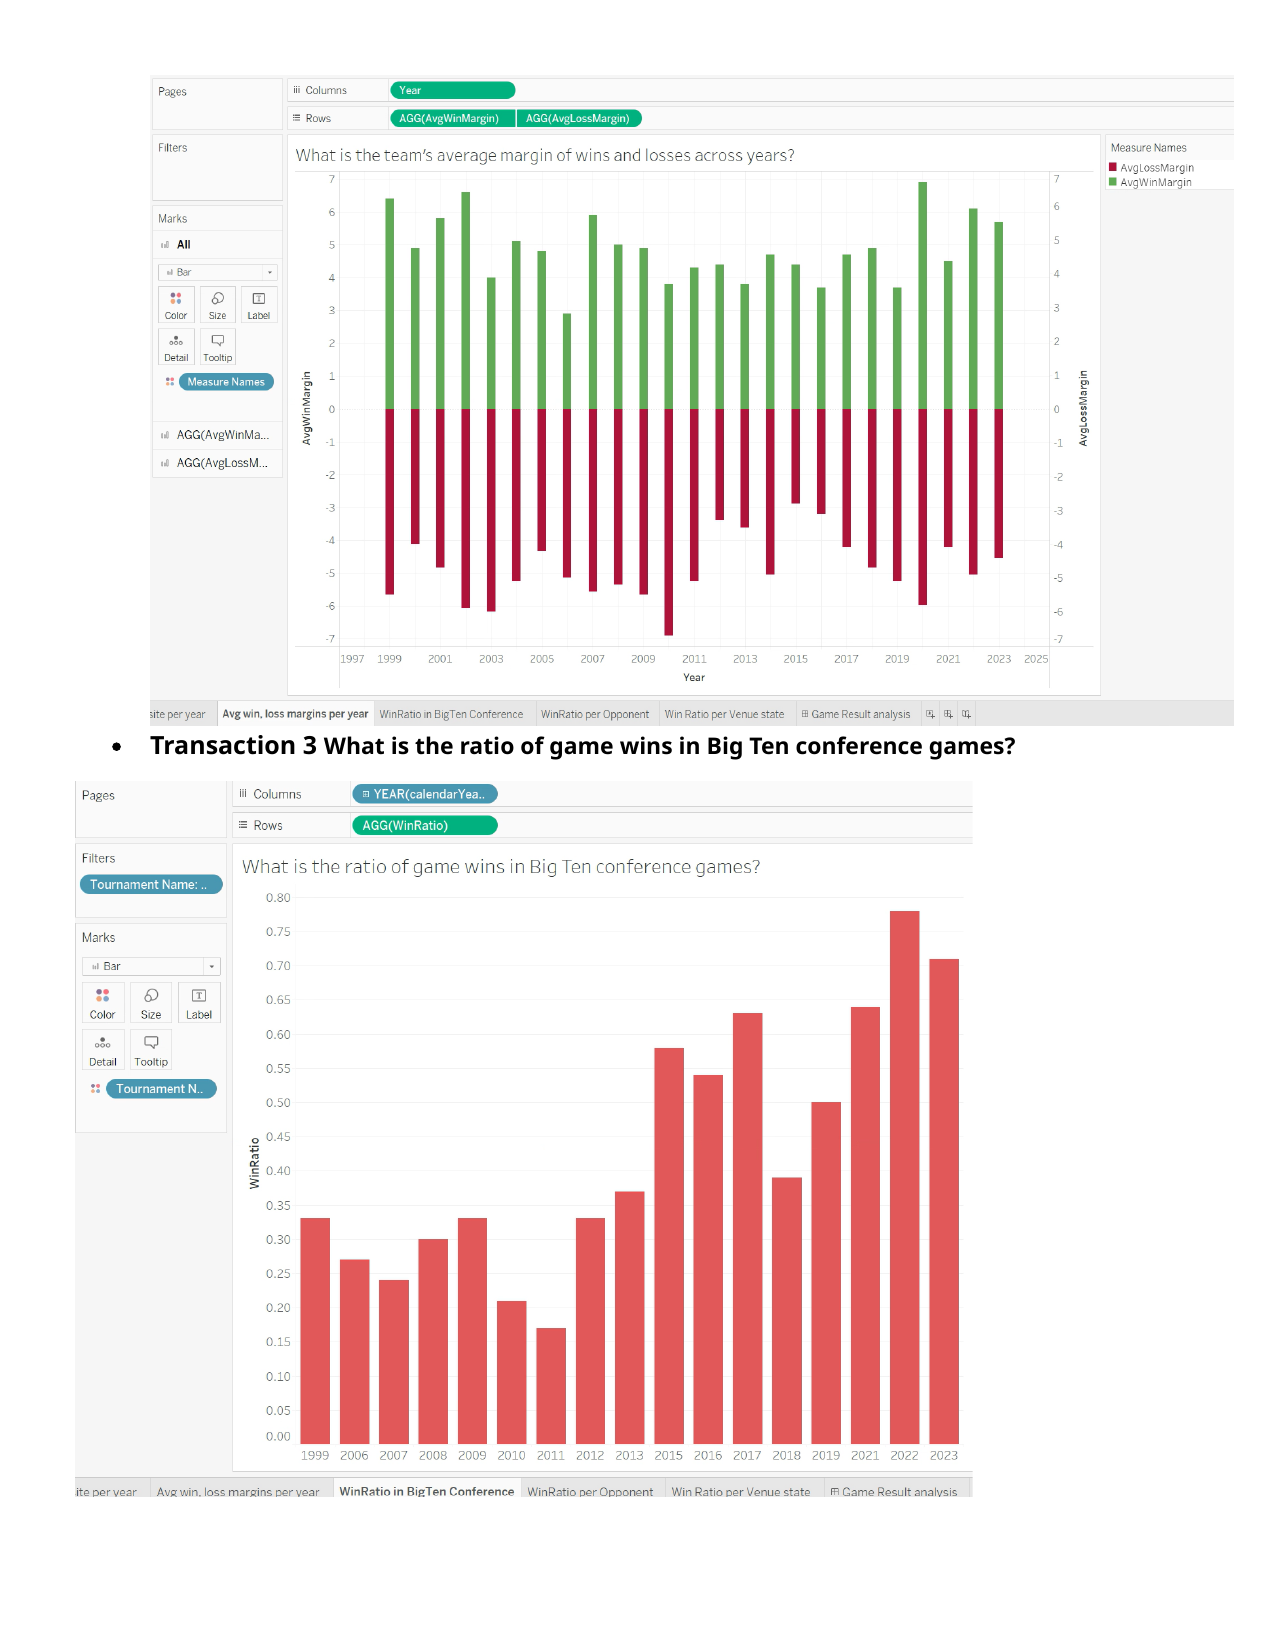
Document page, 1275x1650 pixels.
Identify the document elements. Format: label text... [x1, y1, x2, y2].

picture [75, 781, 973, 1497]
picture [150, 75, 1234, 726]
list Transaction 3 What is the ratio of game wins in Big Ten conference games? [112, 728, 1200, 762]
